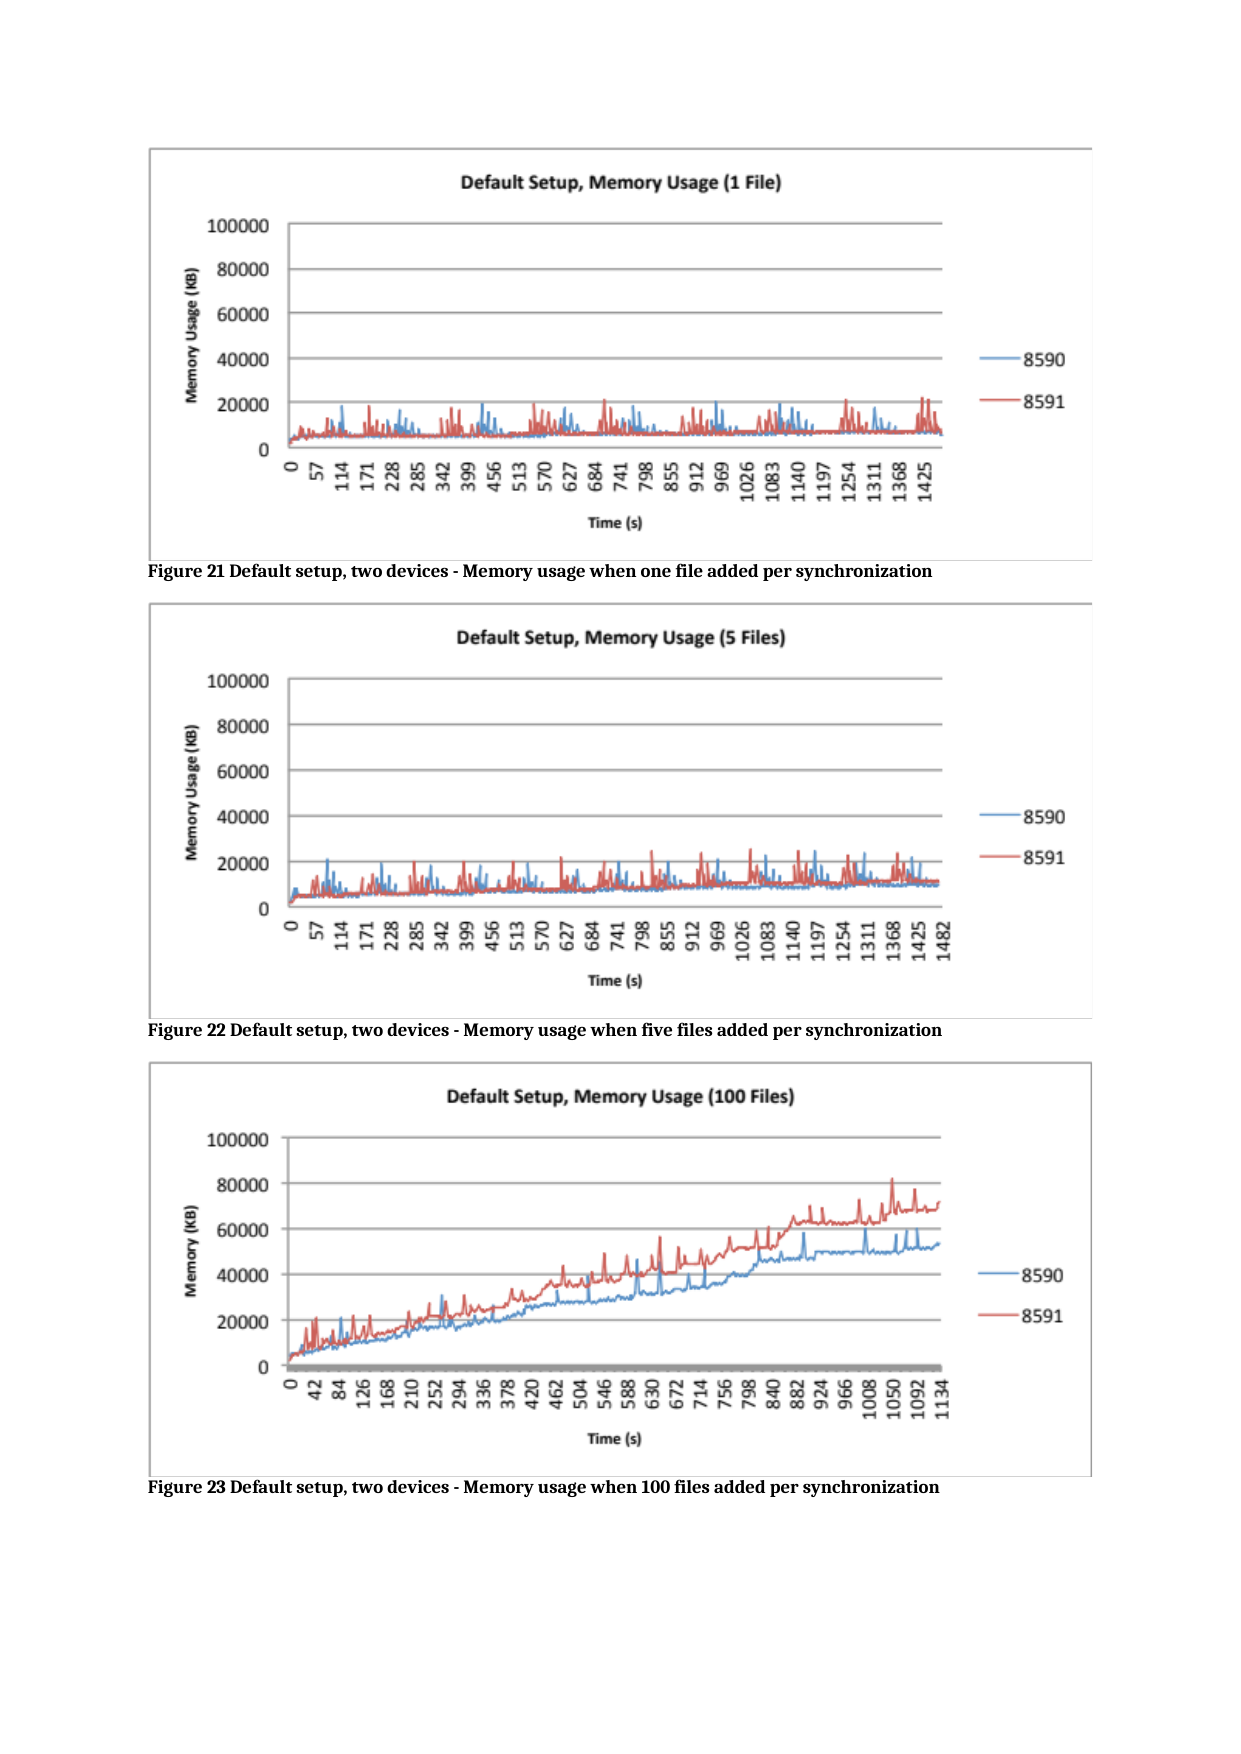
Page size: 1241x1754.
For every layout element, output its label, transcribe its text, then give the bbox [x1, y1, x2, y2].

text Figure 23 Default setup, two devices - Memory usage when 100 files added per synchronization [148, 1477, 1092, 1498]
text Figure 21 Default setup, two devices - Memory usage when one file added per synchronization [148, 561, 1092, 582]
text Figure 22 Default setup, two devices - Memory usage when five files added per synchronization [148, 1019, 1092, 1041]
